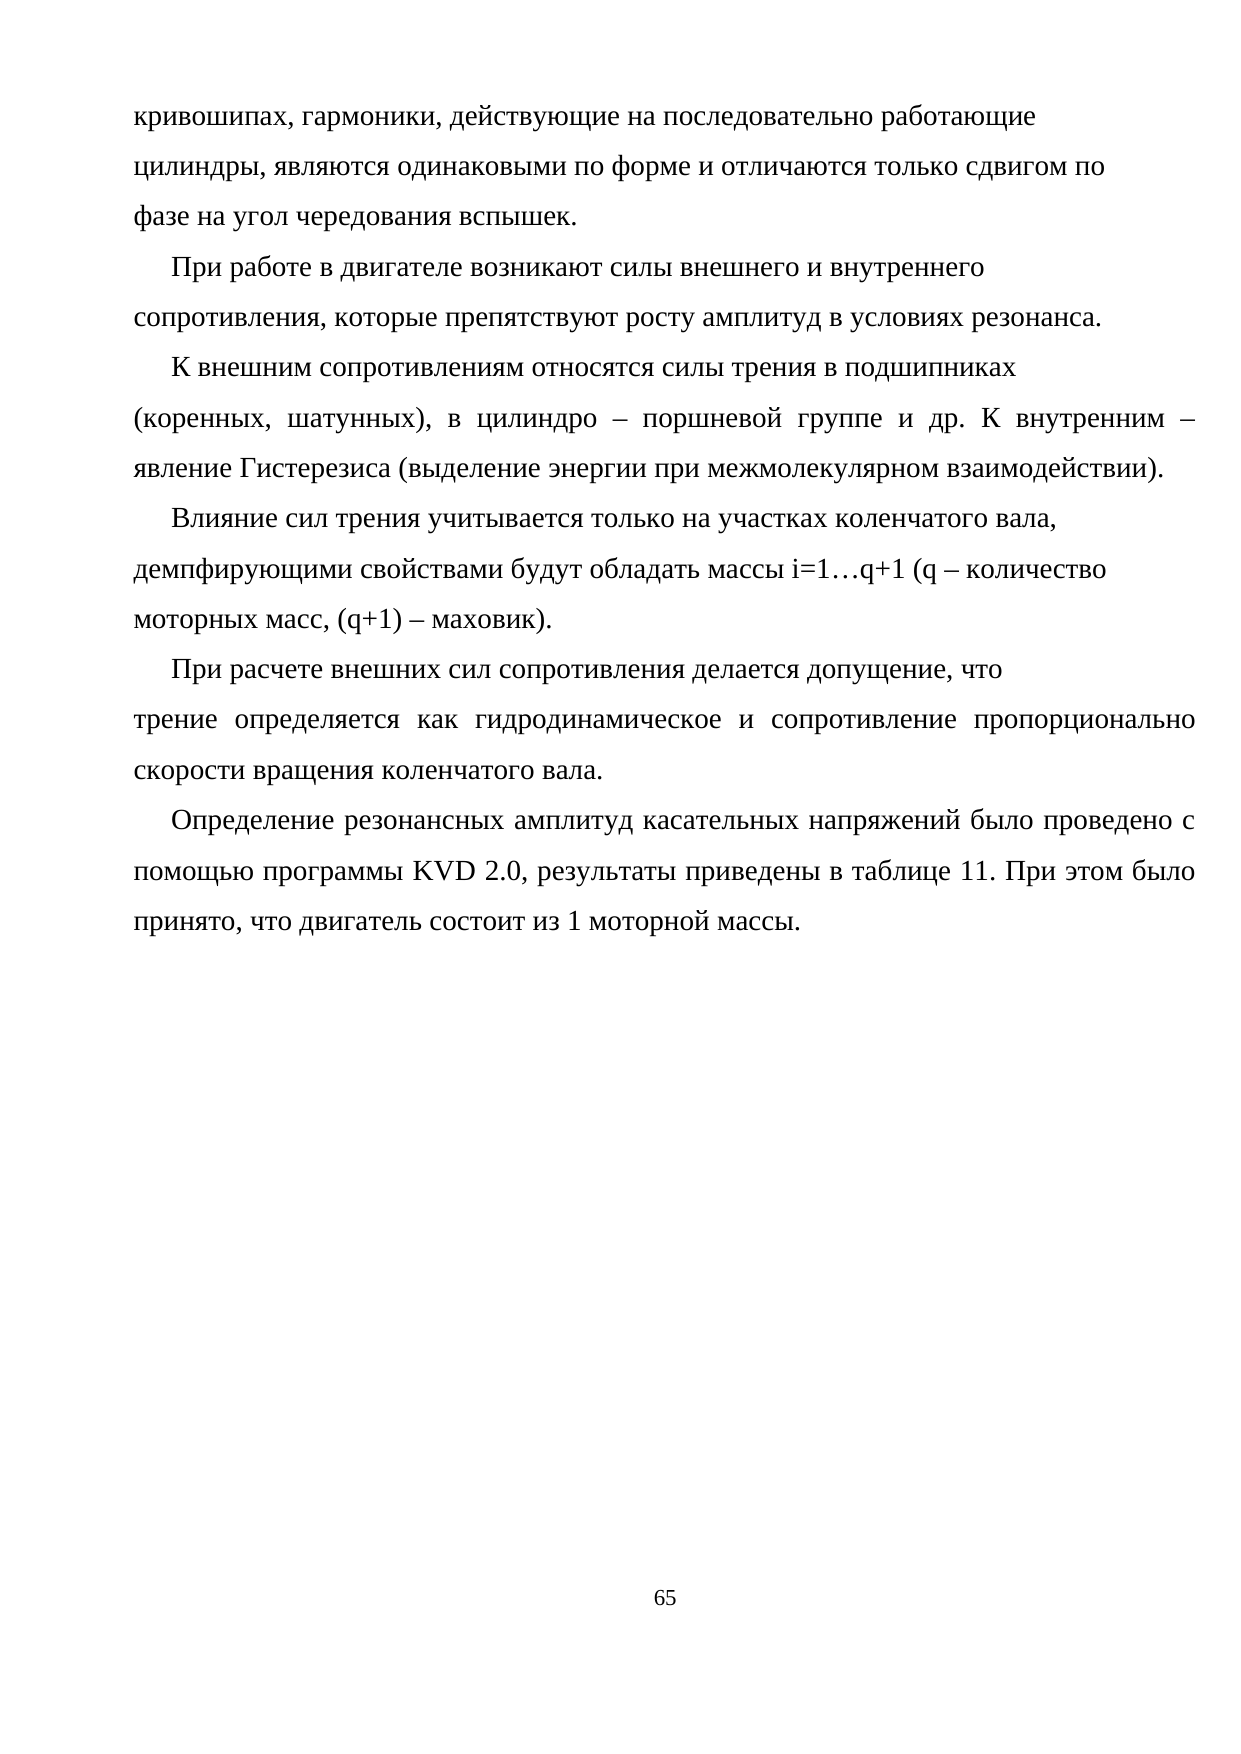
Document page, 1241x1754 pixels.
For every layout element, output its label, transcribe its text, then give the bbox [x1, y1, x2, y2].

text Определение резонансных амплитуд касательных напряжений было проведено с помощью программы KVD 2.0, результаты приведены в таблице 11. При этом было принято, что двигатель состоит из 1 моторной массы. [133, 802, 1196, 936]
text При работе в двигателе возникают силы внешнего и внутреннего сопротивления, которые препятствуют росту амплитуд в условиях резонанса. [133, 249, 1196, 333]
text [133, 98, 1196, 232]
text К внешним сопротивлениям относятся силы трения в подшипниках (коренных, шатунных), в цилиндро – поршневой группе и др. К внутренним – явление Гистерезиса (выделение энергии при межмолекулярном взаимодействии). [133, 349, 1196, 484]
text Влияние сил трения учитывается только на участках коленчатого вала, демпфирующими свойствами будут обладать массы i=1…q+1 (q – количество моторных масс, (q+1) – маховик). [133, 500, 1196, 634]
text При расчете внешних сил сопротивления делается допущение, что трение определяется как гидродинамическое и сопротивление пропорционально скорости вращения коленчатого вала. [133, 651, 1196, 786]
